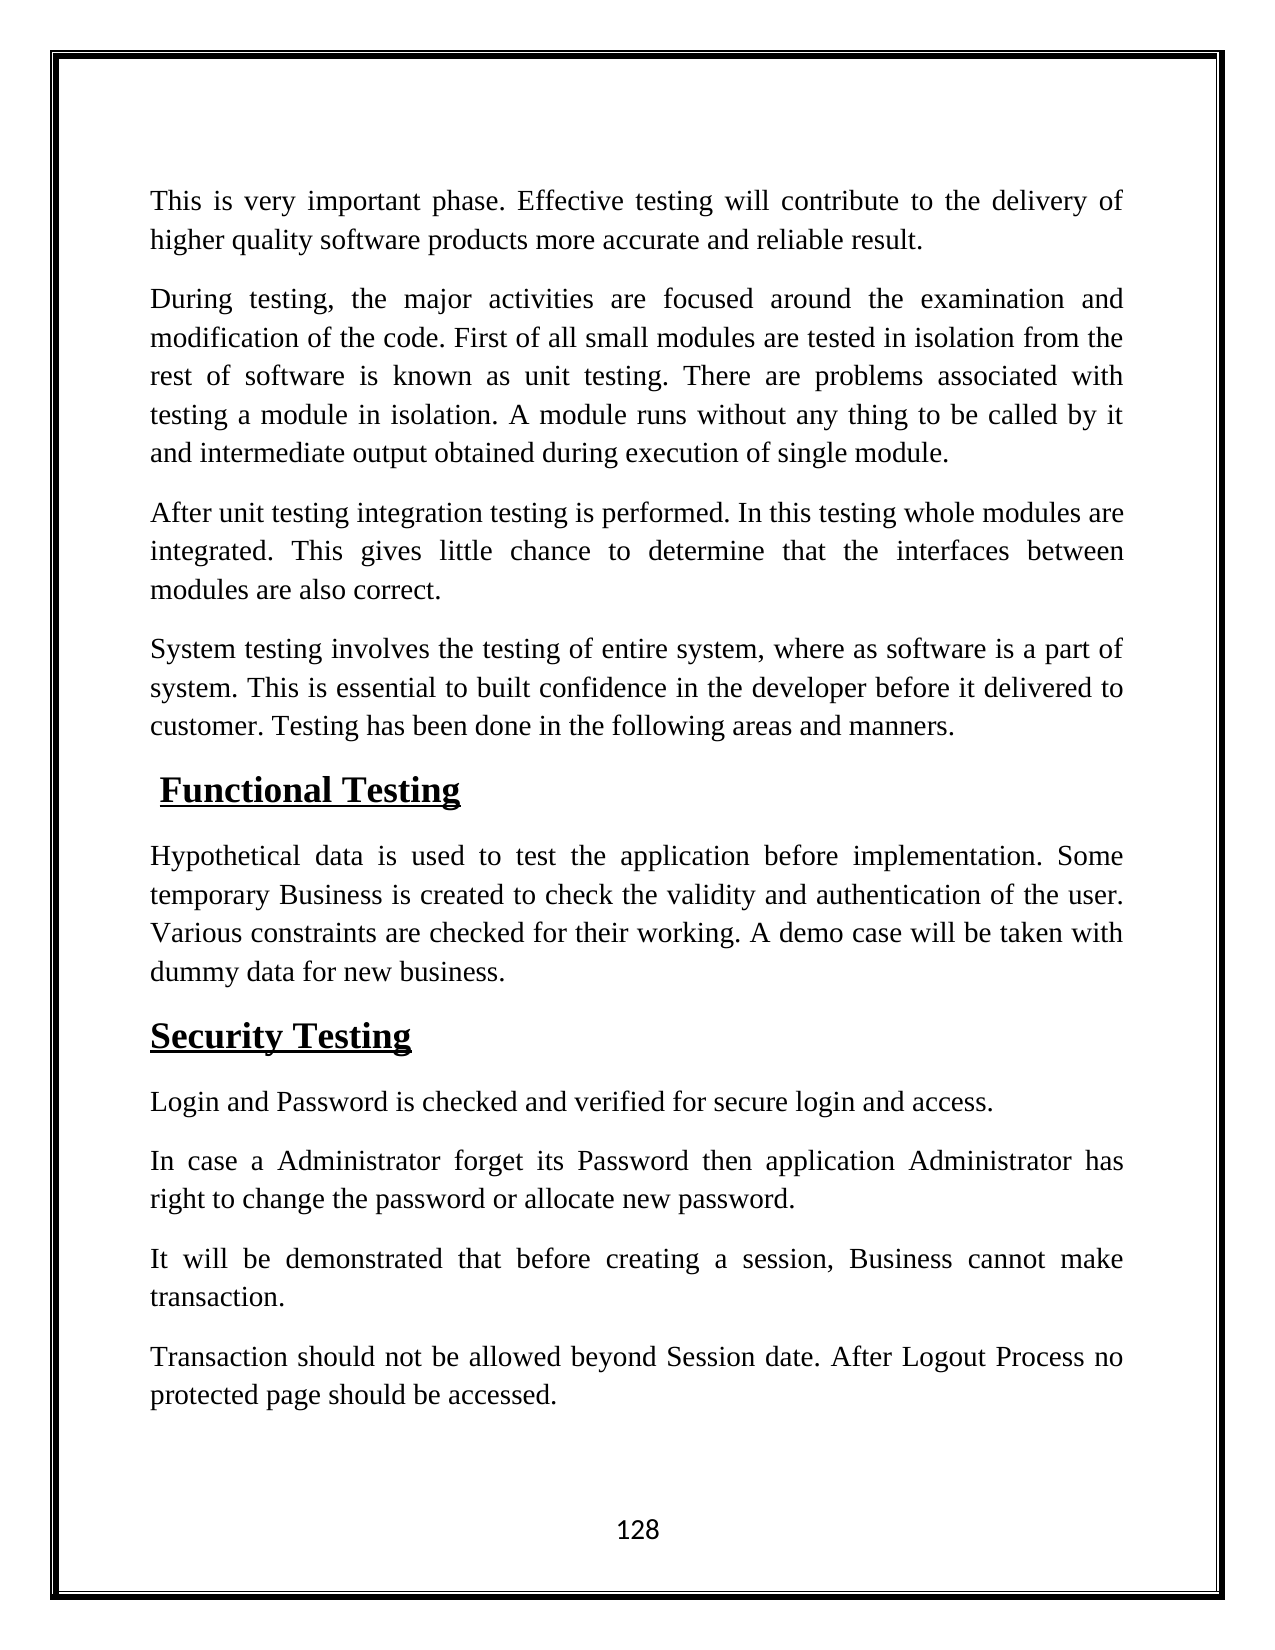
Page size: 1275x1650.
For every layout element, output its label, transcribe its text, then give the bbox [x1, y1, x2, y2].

text Transaction should not be allowed beyond Session date. After Logout Process no protected page should be accessed. [150, 1339, 1125, 1411]
text System testing involves the testing of entire system, where as software is a part of system. This is essential to built confidence in the developer before it delivered to customer. Testing has been done in the following areas and manners. [150, 631, 1125, 742]
text Hypothetical data is used to test the application before implementation. Some temporary Business is created to check the validity and authentication of the user. Various constraints are checked for their working. A demo case will be taken with dummy data for new business. [150, 838, 1125, 987]
text In case a Administrator forget its Password then application Administrator has right to change the password or allocate new password. [150, 1143, 1125, 1215]
text Functional Testing [150, 768, 1125, 811]
text During testing, the major activities are focused around the examination and modification of the code. First of all small modules are tested in isolation from the rest of software is known as unit testing. There are problems associated with testing a module in isolation. A module runs without any thing to be called by it and intermediate output obtained during execution of single module. [150, 281, 1125, 469]
text Security Testing [150, 1013, 1125, 1056]
text Login and Password is checked and verified for secure login and access. [150, 1084, 1125, 1117]
text It will be demonstrated that before creating a session, Business cannot make transaction. [150, 1241, 1125, 1313]
text This is very important phase. Effective testing will contribute to the delivery of higher quality software products more accurate and reliable result. [150, 183, 1125, 256]
text After unit testing integration testing is performed. In this testing whole modules are integrated. This gives little chance to determine that the interfaces between modules are also correct. [150, 495, 1125, 606]
